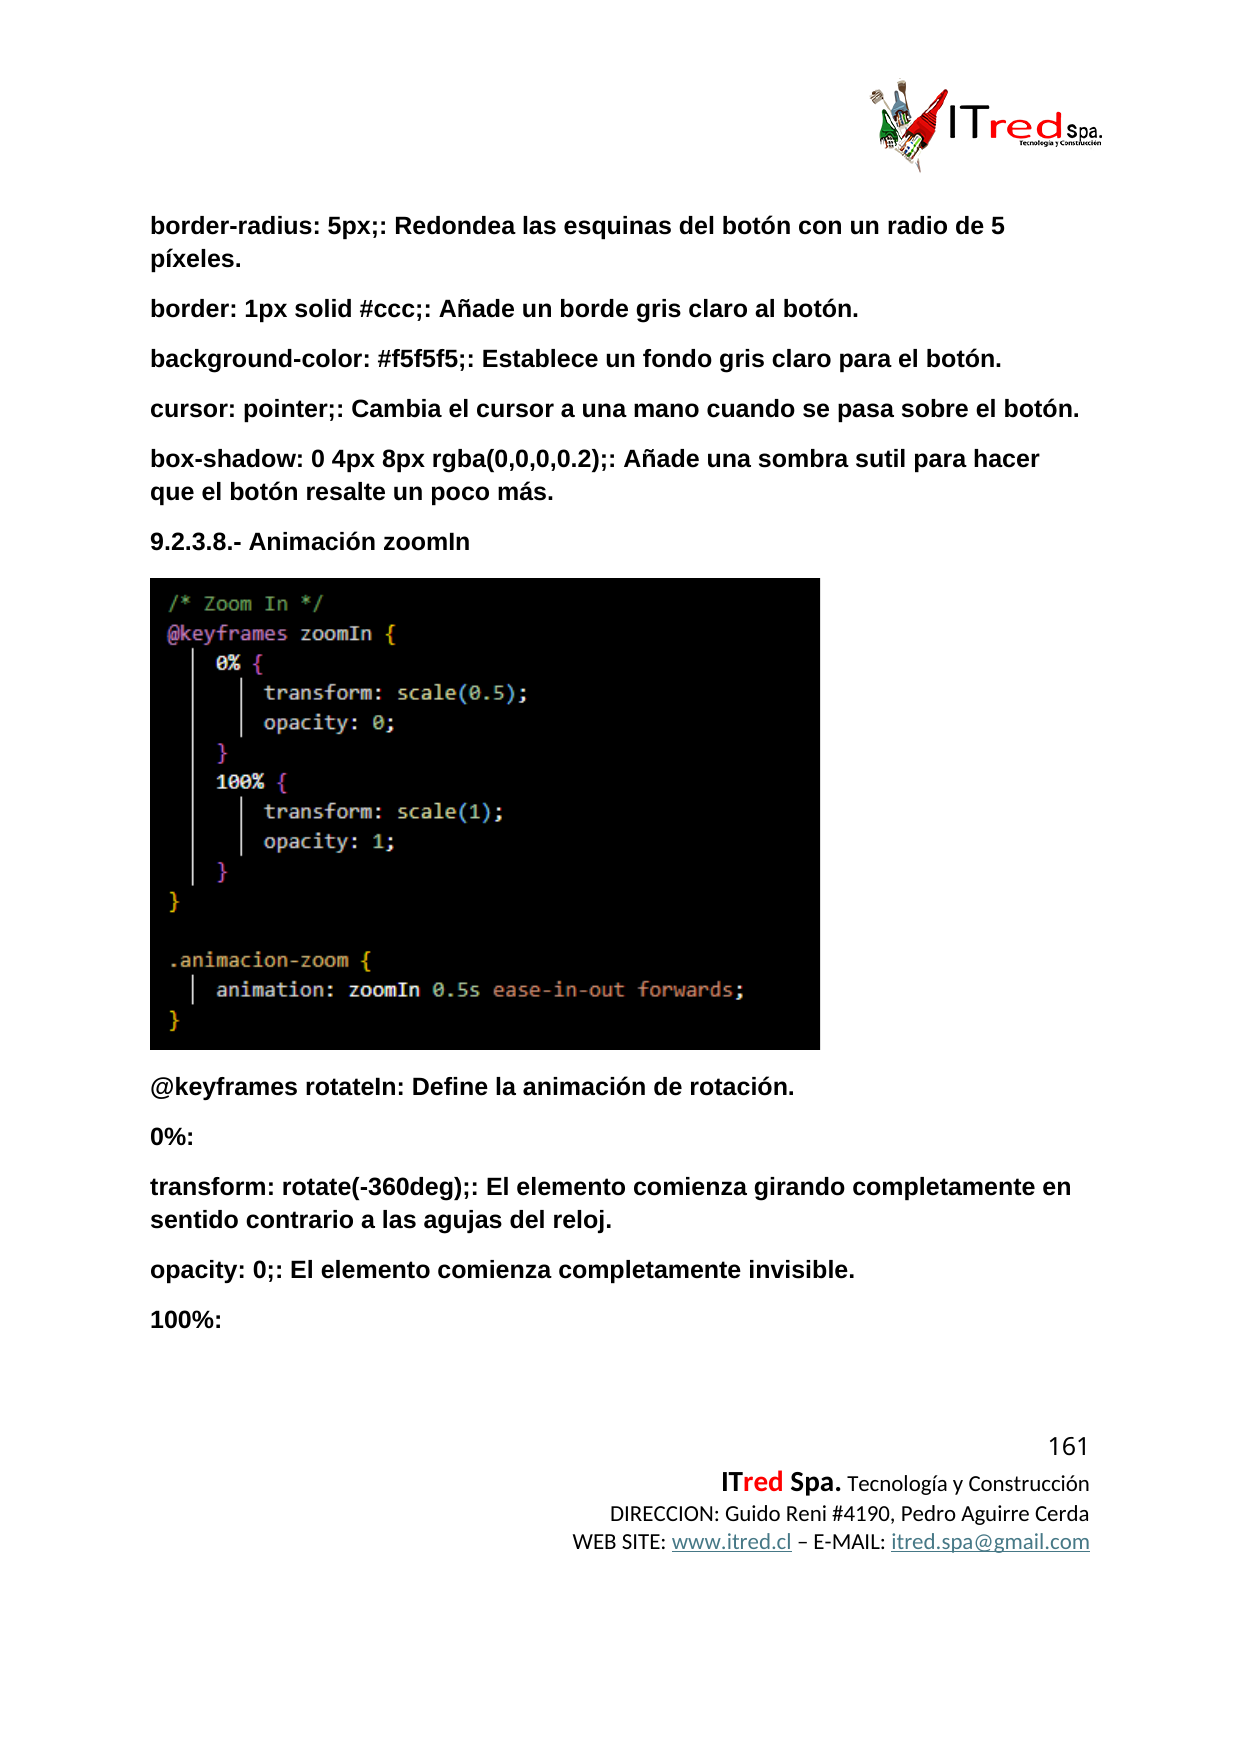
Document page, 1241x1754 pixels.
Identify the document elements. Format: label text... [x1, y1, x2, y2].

text @keyframes rotateIn: Define la animación de rotación. [150, 1072, 1090, 1101]
text border: 1px solid #ccc;: Añade un borde gris claro al botón. [150, 294, 1090, 323]
text box-shadow: 0 4px 8px rgba(0,0,0,0.2);: Añade una sombra sutil para hacer que el botón resalte un poco más. [150, 444, 1090, 506]
text cursor: pointer;: Cambia el cursor a una mano cuando se pasa sobre el botón. [150, 394, 1090, 423]
text border-radius: 5px;: Redondea las esquinas del botón con un radio de 5 píxeles. [150, 211, 1090, 273]
picture [868, 77, 1102, 174]
text transform: rotate(-360deg);: El elemento comienza girando completamente en sentido contrario a las agujas del reloj. [150, 1172, 1090, 1234]
text 9.2.3.8.- Animación zoomIn [150, 527, 1090, 556]
text 100%: [150, 1305, 1090, 1334]
text 0%: [150, 1122, 1090, 1151]
text background-color: #f5f5f5;: Establece un fondo gris claro para el botón. [150, 344, 1090, 373]
text opacity: 0;: El elemento comienza completamente invisible. [150, 1255, 1090, 1284]
picture [150, 578, 821, 1050]
